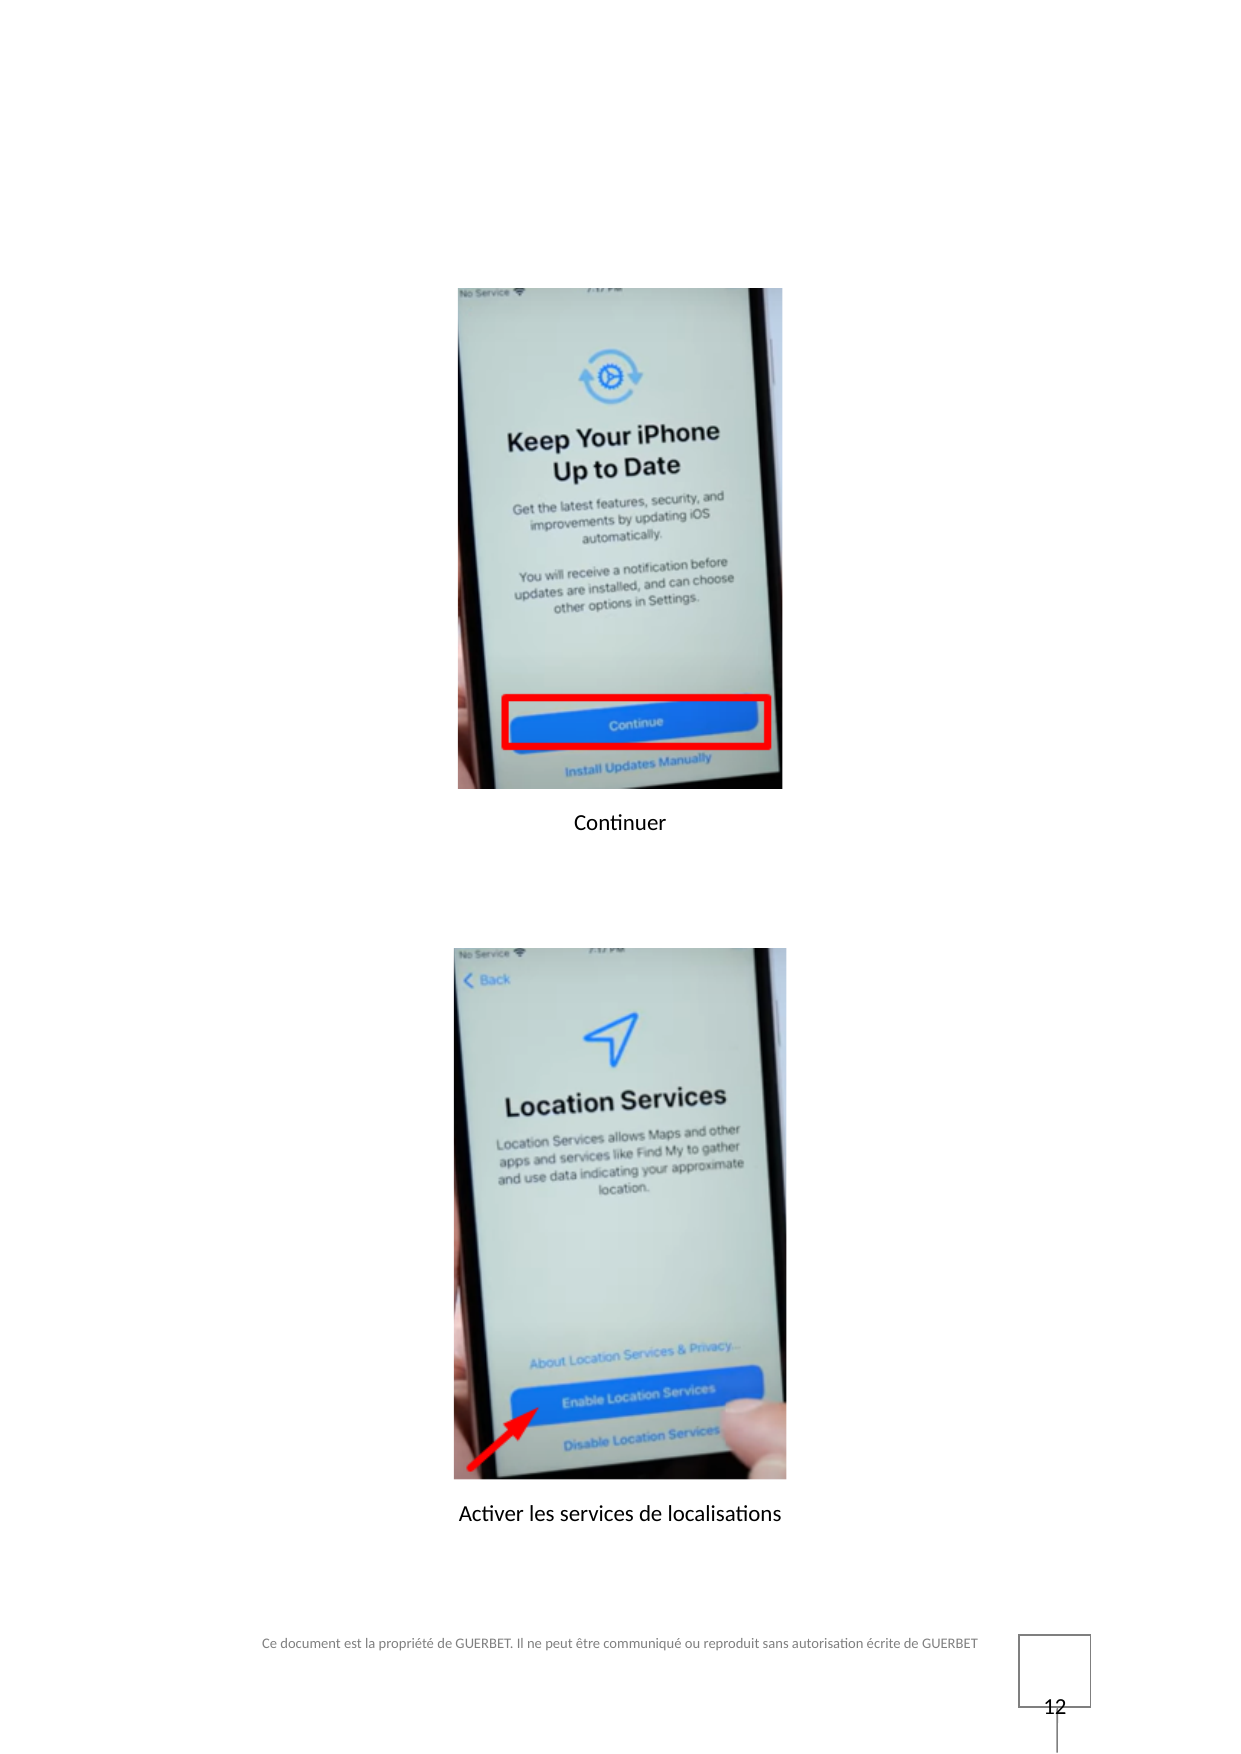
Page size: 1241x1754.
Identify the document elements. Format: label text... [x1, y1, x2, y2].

picture [453, 948, 787, 1481]
text Continuer [148, 808, 1093, 836]
picture [457, 288, 783, 789]
text Activer les services de localisations [148, 1499, 1093, 1527]
